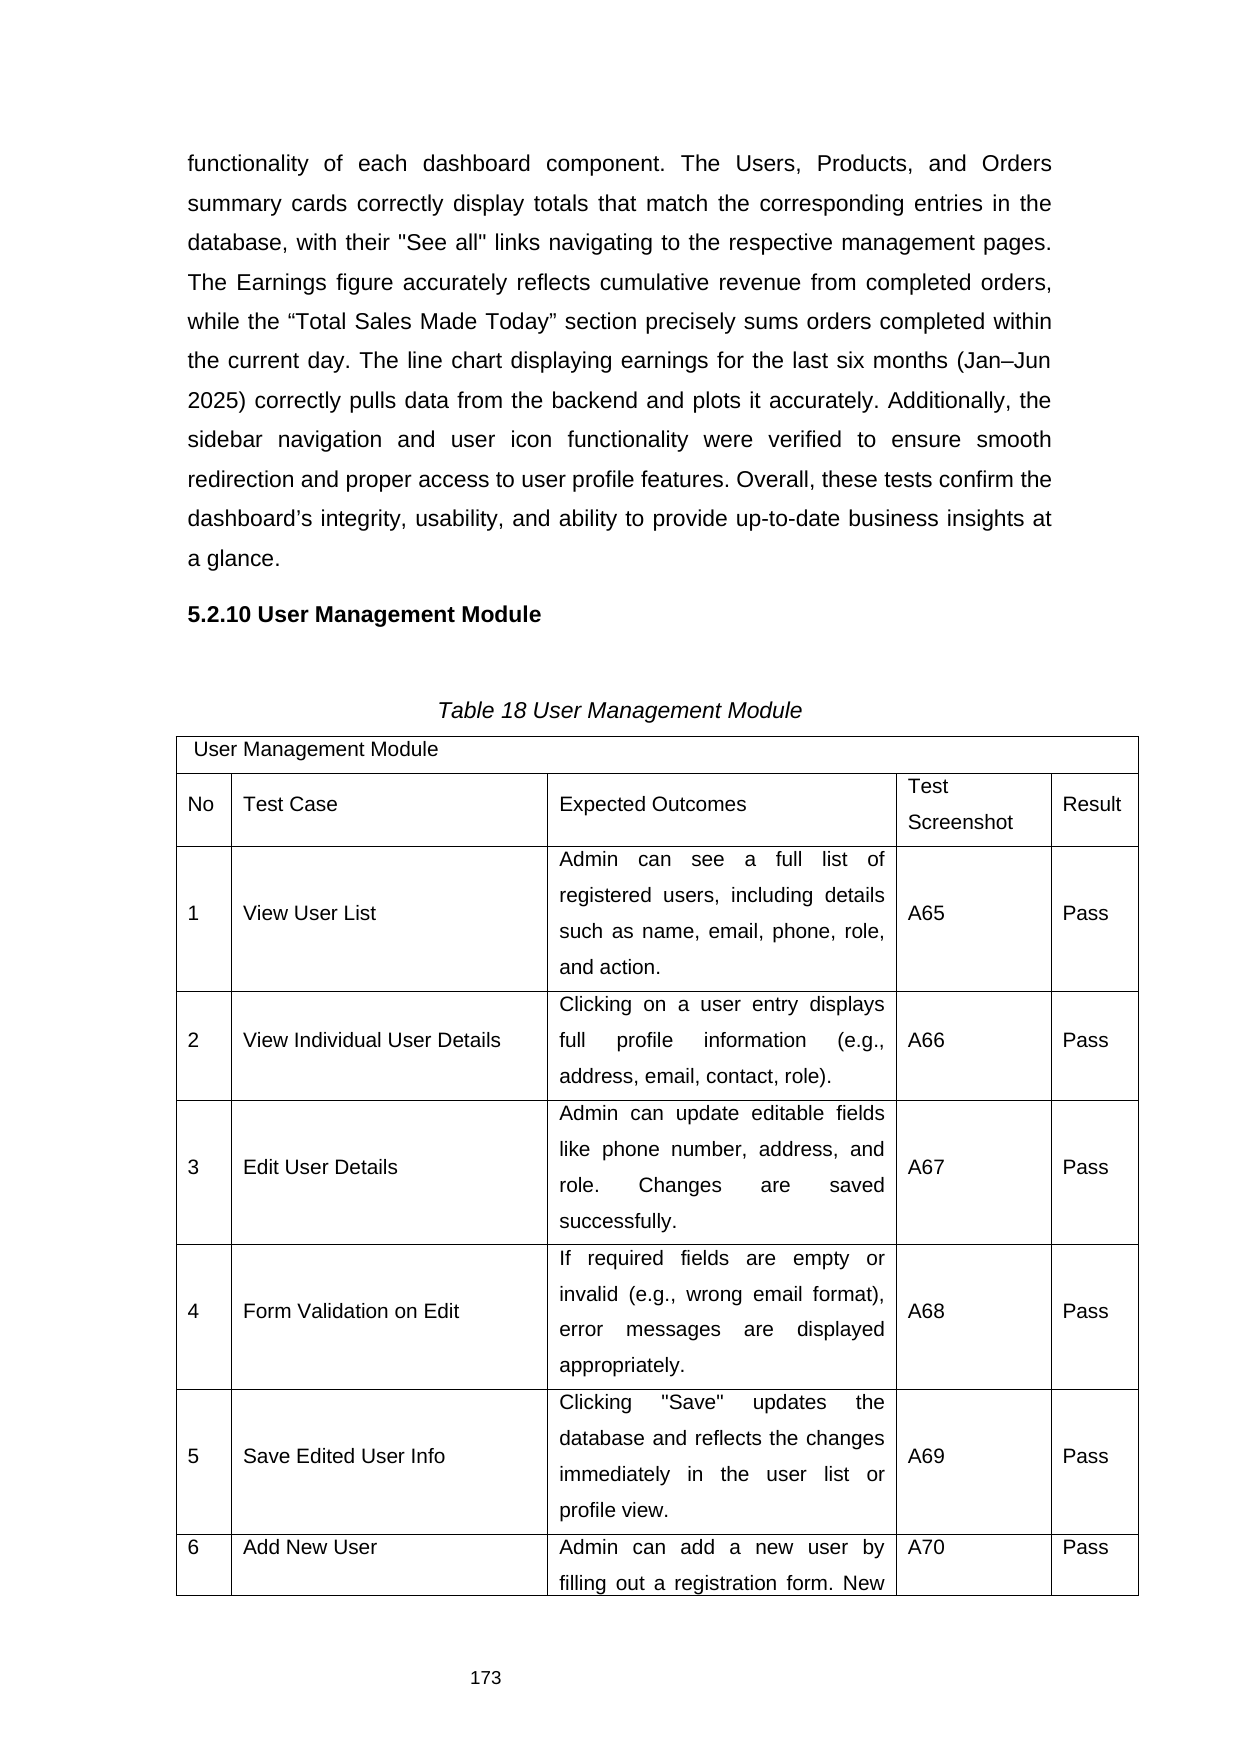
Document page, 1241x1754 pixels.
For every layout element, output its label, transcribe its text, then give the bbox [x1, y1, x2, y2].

table_cell View Individual User Details [232, 992, 547, 1099]
table_cell Edit User Details [232, 1101, 547, 1244]
table_cell A65 [897, 847, 1051, 991]
table_cell A67 [897, 1101, 1051, 1244]
table_cell Clicking on a user entry displays full profile information (e.g., address, email, contact, role). [548, 992, 896, 1099]
table_cell Save Edited User Info [232, 1390, 547, 1534]
table_cell Pass [1052, 1101, 1138, 1244]
table_cell A70 [897, 1535, 1051, 1595]
table_cell Test Screenshot [897, 774, 1051, 846]
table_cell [548, 1535, 896, 1595]
table_cell Pass [1052, 1390, 1138, 1534]
table_cell Pass [1052, 1535, 1138, 1595]
title Table 18 User Management Module [187, 697, 1052, 723]
table_cell 4 [177, 1245, 231, 1389]
table_cell 5 [177, 1390, 231, 1534]
table_cell Pass [1052, 992, 1138, 1099]
table_cell If required fields are empty or invalid (e.g., wrong email format), error messages are displayed appropriately. [548, 1245, 896, 1389]
table_cell Test Case [232, 774, 547, 846]
table_cell 2 [177, 992, 231, 1099]
table_cell Add New User [232, 1535, 547, 1595]
table_cell 3 [177, 1101, 231, 1244]
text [187, 150, 1053, 571]
table_cell A69 [897, 1390, 1051, 1534]
table_cell Result [1052, 774, 1138, 846]
table_cell Admin can see a full list of registered users, including details such as name, email, phone, role, and action. [548, 847, 896, 991]
table_cell Pass [1052, 1245, 1138, 1389]
table_cell 1 [177, 847, 231, 991]
table_cell Admin can update editable fields like phone number, address, and role. Changes are saved successfully. [548, 1101, 896, 1244]
table_cell 6 [177, 1535, 231, 1595]
table_cell Expected Outcomes [548, 774, 896, 846]
table_cell Pass [1052, 847, 1138, 991]
table_cell View User List [232, 847, 547, 991]
table_cell No [177, 774, 231, 846]
table_cell A66 [897, 992, 1051, 1099]
table_cell Clicking "Save" updates the database and reflects the changes immediately in the user list or profile view. [548, 1390, 896, 1534]
subtitle 5.2.10 User Management Module [187, 601, 1053, 627]
table_cell A68 [897, 1245, 1051, 1389]
table_header User Management Module [177, 737, 1138, 773]
table_cell Form Validation on Edit [232, 1245, 547, 1389]
